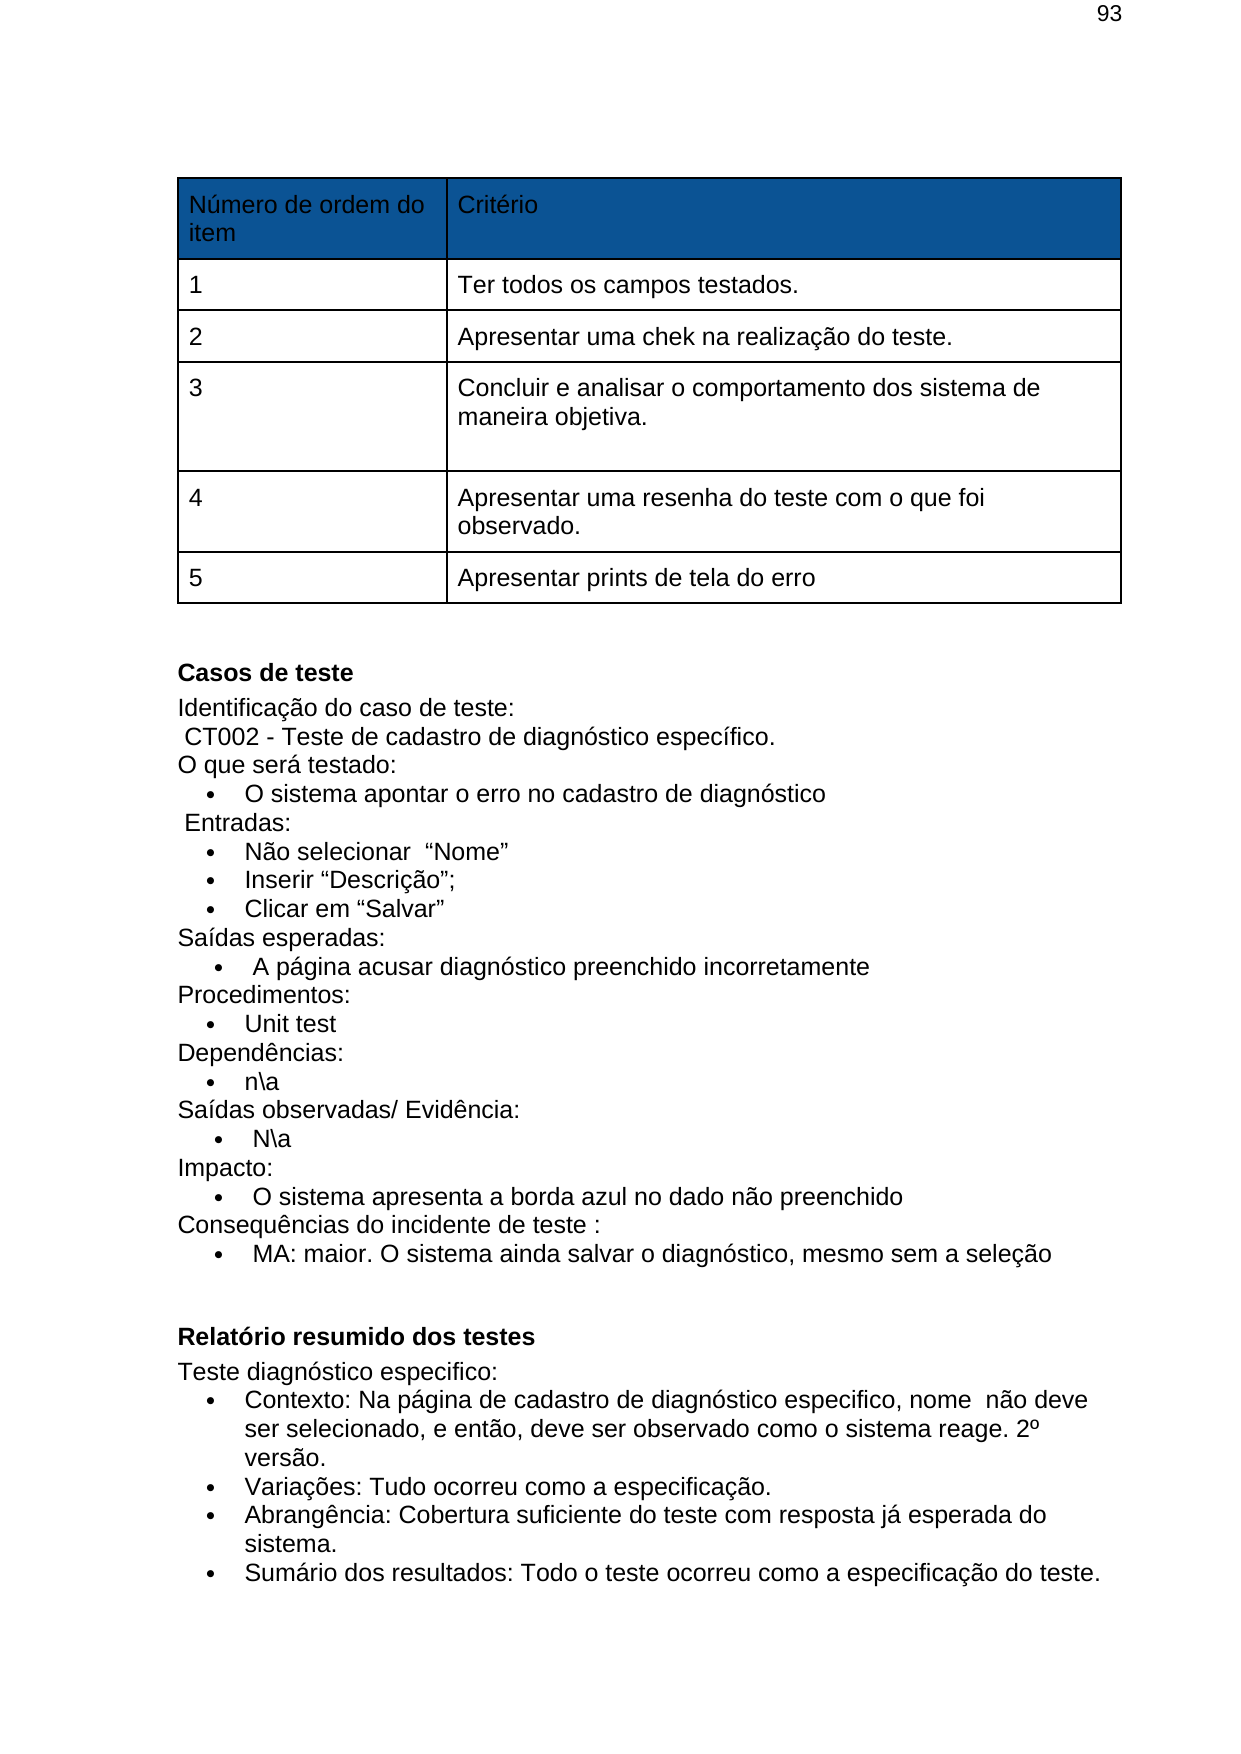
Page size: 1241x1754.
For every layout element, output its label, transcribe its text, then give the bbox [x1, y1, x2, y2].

list Abrangência: Cobertura suficiente do teste com resposta já esperada do sistema. [207, 1501, 1122, 1558]
list Inserir “Descrição”; [207, 866, 1122, 894]
table_cell 3 [179, 363, 446, 470]
list O sistema apresenta a borda azul no dado não preenchido [215, 1182, 1122, 1211]
list Não selecionar “Nome” [207, 837, 1122, 866]
table_header Critério [448, 179, 1120, 258]
list O sistema apontar o erro no cadastro de diagnóstico [207, 779, 1122, 808]
text Identificação do caso de teste: [177, 693, 1122, 722]
list Unit test [207, 1009, 1122, 1038]
text Saídas observadas/ Evidência: [177, 1096, 1122, 1124]
table_cell Apresentar uma chek na realização do teste. [448, 311, 1120, 361]
list Contexto: Na página de cadastro de diagnóstico especifico, nome não deve ser selecionado, e então, deve ser observado como o sistema reage. 2º versão. [207, 1386, 1122, 1472]
table_cell 4 [179, 472, 446, 551]
list Variações: Tudo ocorreu como a especificação. [207, 1472, 1122, 1501]
text Procedimentos: [177, 981, 1122, 1009]
list MA: maior. O sistema ainda salvar o diagnóstico, mesmo sem a seleção [215, 1239, 1122, 1268]
table_cell 2 [179, 311, 446, 361]
table_header Número de ordem do item [179, 179, 446, 258]
text Consequências do incidente de teste : [177, 1211, 1122, 1239]
table_cell Concluir e analisar o comportamento dos sistema de maneira objetiva. [448, 363, 1120, 470]
list Clicar em “Salvar” [207, 894, 1122, 923]
table_cell Apresentar uma resenha do teste com o que foi observado. [448, 472, 1120, 551]
list A página acusar diagnóstico preenchido incorretamente [215, 952, 1122, 981]
text CT002 - Teste de cadastro de diagnóstico específico. [177, 722, 1122, 751]
text Saídas esperadas: [177, 923, 1122, 952]
text Teste diagnóstico especifico: [177, 1357, 1122, 1386]
text Dependências: [177, 1038, 1122, 1067]
list n\a [207, 1067, 1122, 1096]
list N\a [215, 1124, 1122, 1153]
list Sumário dos resultados: Todo o teste ocorreu como a especificação do teste. [207, 1558, 1122, 1587]
text O que será testado: [177, 751, 1122, 779]
text Entradas: [177, 808, 1122, 837]
table_cell Apresentar prints de tela do erro [448, 553, 1120, 602]
text Relatório resumido dos testes [177, 1322, 1122, 1351]
table_cell Ter todos os campos testados. [448, 260, 1120, 309]
text Casos de teste [177, 658, 1122, 687]
table_cell 5 [179, 553, 446, 602]
table_cell 1 [179, 260, 446, 309]
text Impacto: [177, 1153, 1122, 1182]
